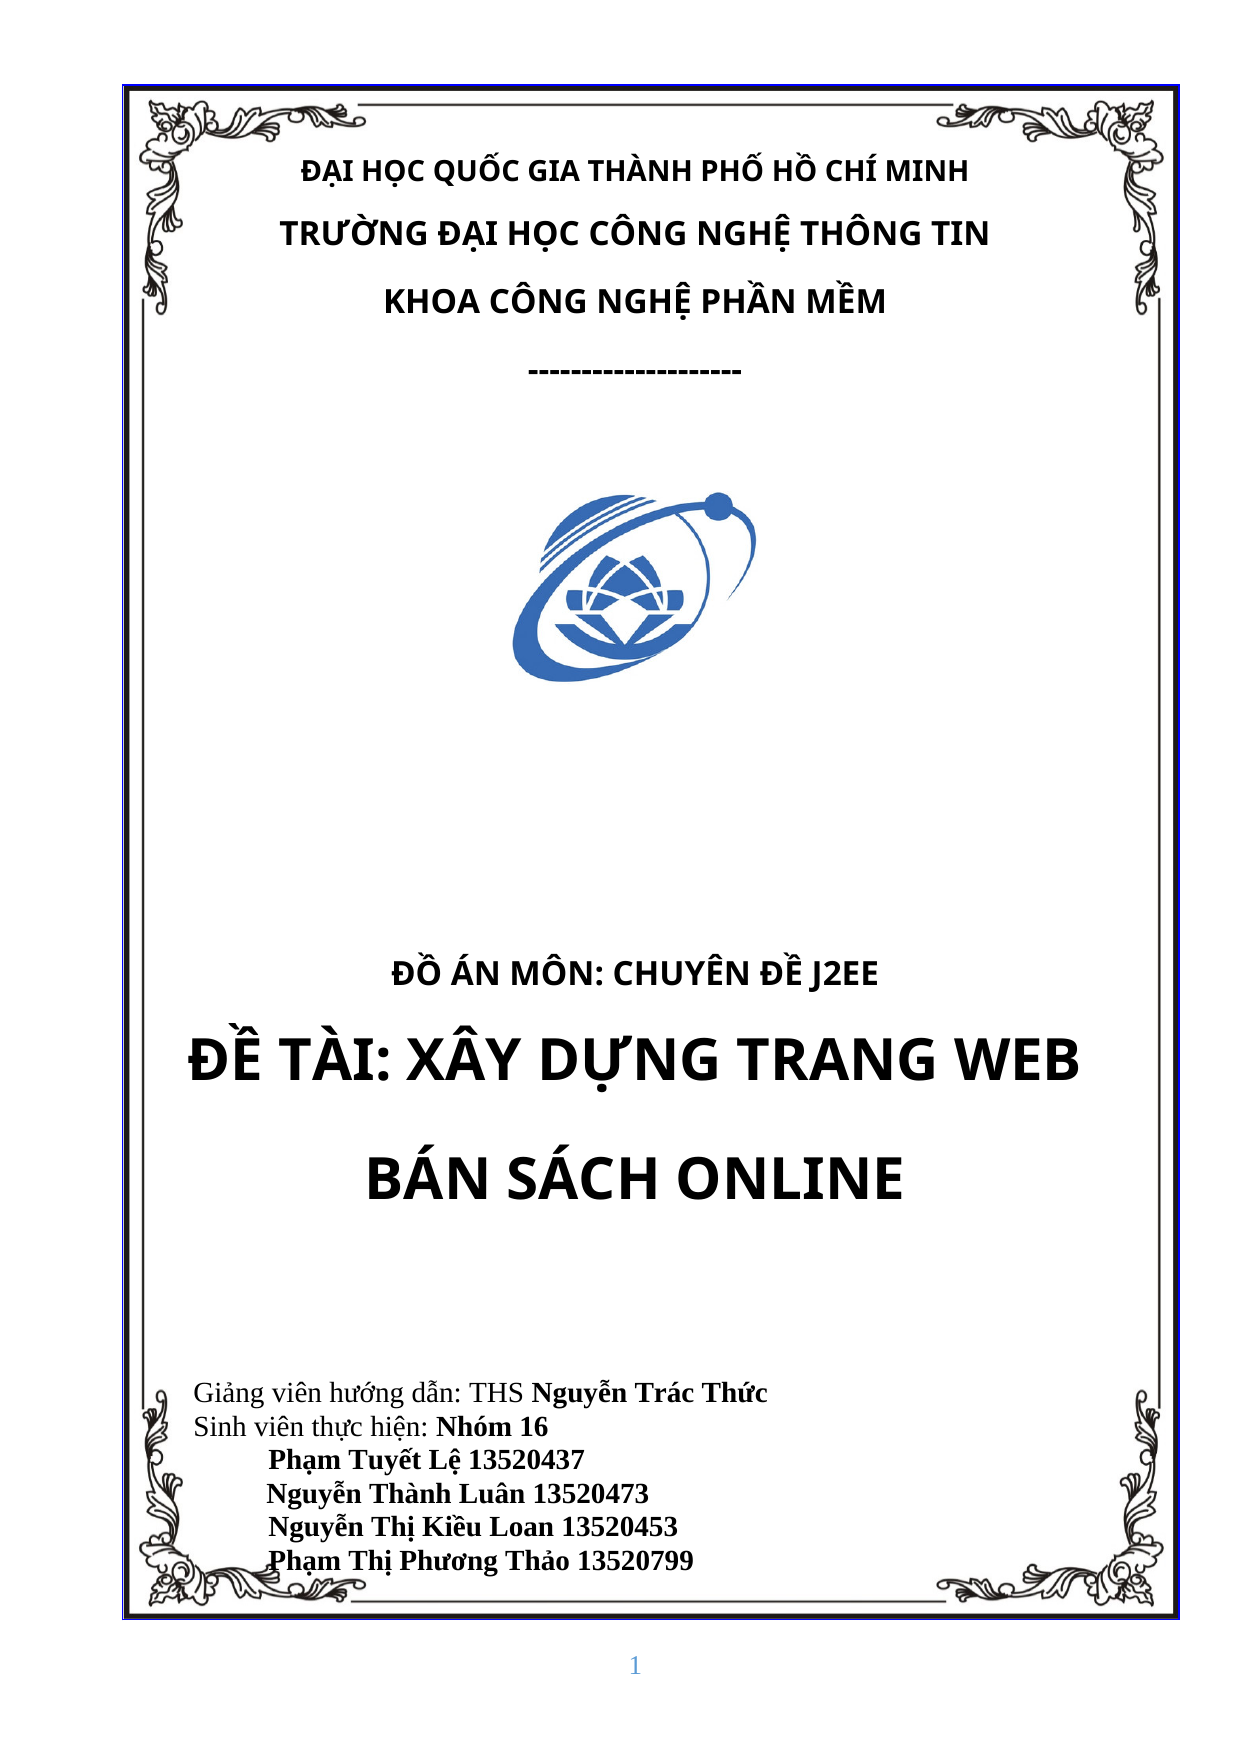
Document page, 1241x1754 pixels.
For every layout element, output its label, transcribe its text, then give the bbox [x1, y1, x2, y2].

text KHOA CÔNG NGHỆ PHẦN MỀM [118, 278, 1152, 323]
text ĐỀ TÀI: XÂY DỰNG TRANG WEB BÁN SÁCH ONLINE [118, 1018, 1152, 1217]
text Sinh viên thực hiện: Nhóm 16 [118, 1409, 1152, 1442]
text Phạm Thị Phương Thảo 13520799 [118, 1543, 1152, 1577]
text ĐỒ ÁN MÔN: CHUYÊN ĐỀ J2EE [118, 950, 1152, 995]
text TRƯỜNG ĐẠI HỌC CÔNG NGHỆ THÔNG TIN [118, 209, 1152, 255]
picture [123, 86, 1178, 1619]
text Phạm Tuyết Lệ 13520437 [118, 1442, 1152, 1476]
text Giảng viên hướng dẫn: THS Nguyễn Trác Thức [118, 1375, 1152, 1409]
text Nguyễn Thị Kiều Loan 13520453 [118, 1509, 1152, 1543]
text ĐẠI HỌC QUỐC GIA THÀNH PHỐ HỒ CHÍ MINH [118, 150, 1152, 190]
text Nguyễn Thành Luân 13520473 [118, 1476, 1152, 1509]
text -------------------- [118, 346, 1152, 391]
